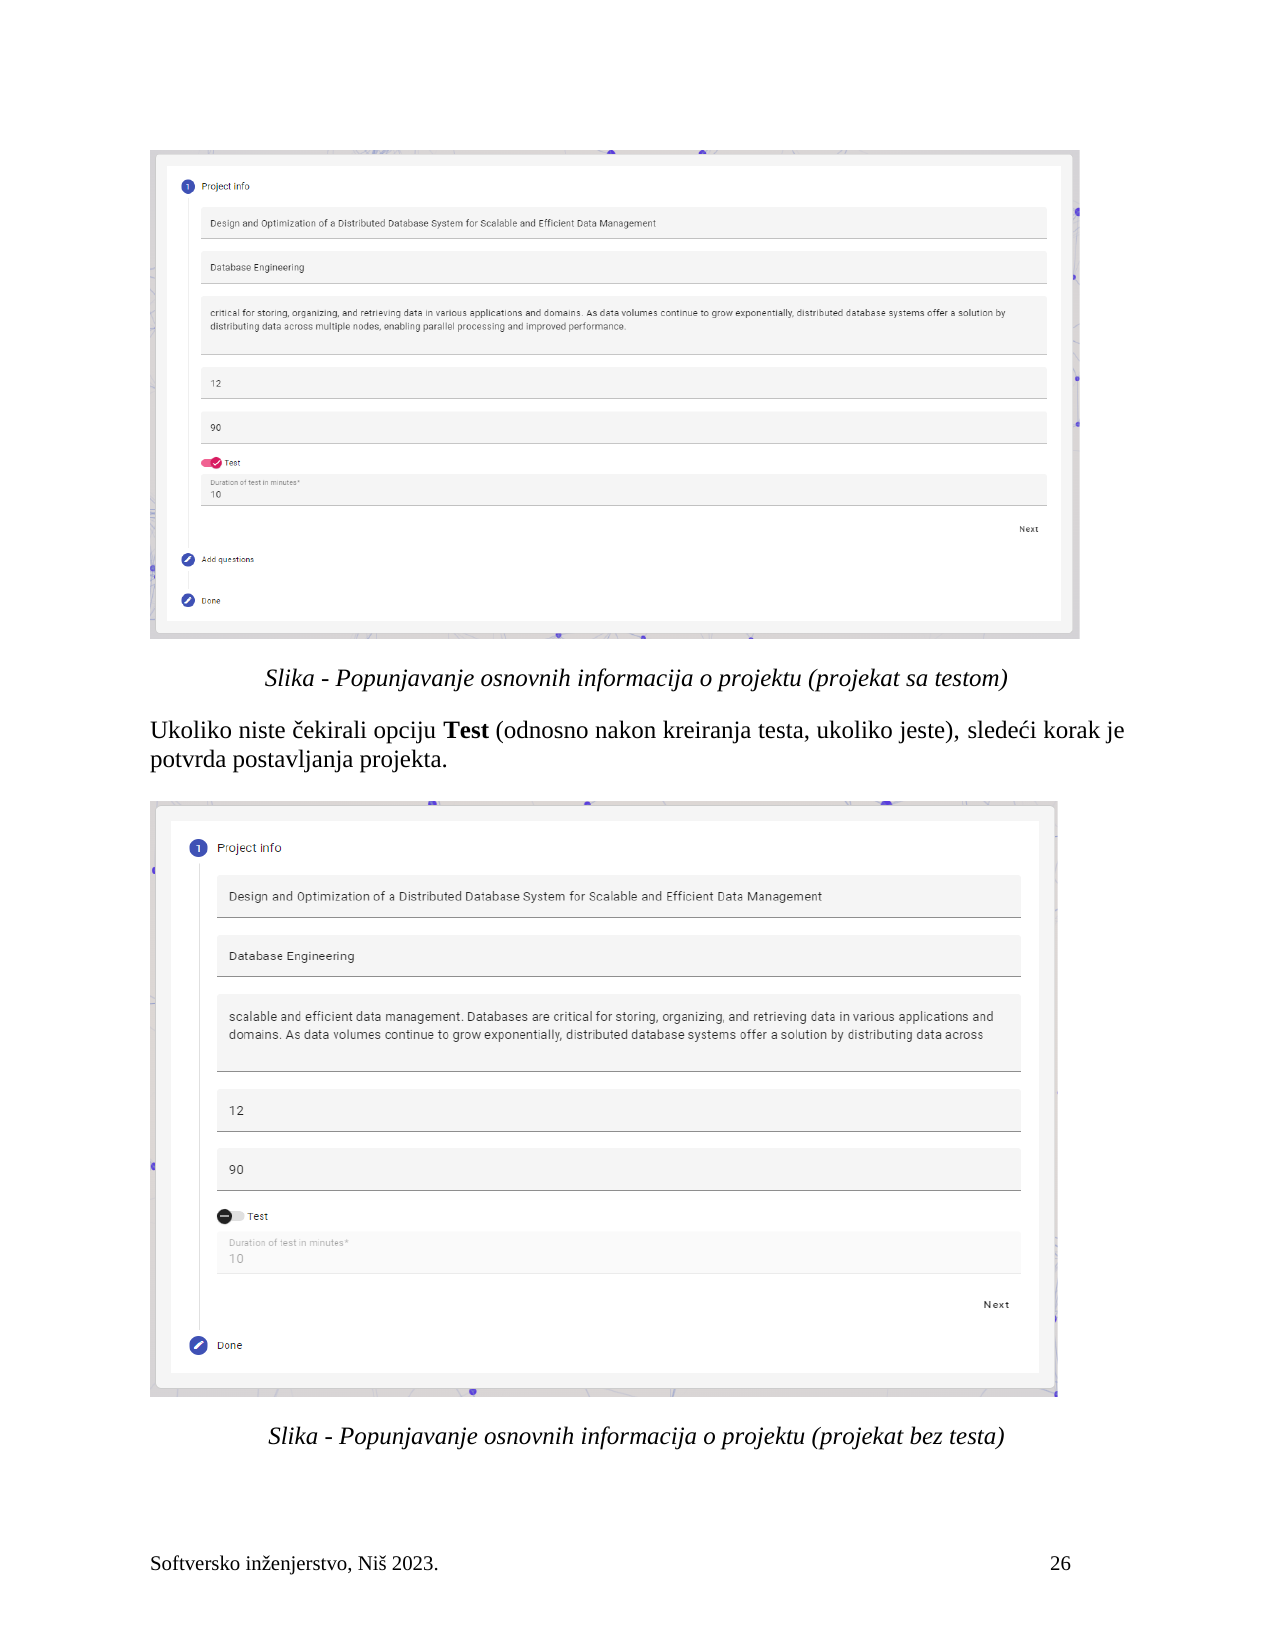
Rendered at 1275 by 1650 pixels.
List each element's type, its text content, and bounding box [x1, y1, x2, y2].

picture [150, 801, 1058, 1397]
text Slika - Popunjavanje osnovnih informacija o projektu (projekat sa testom) [150, 663, 1125, 691]
text Slika - Popunjavanje osnovnih informacija o projektu (projekat bez testa) [150, 1421, 1125, 1450]
text Ukoliko niste čekirali opciju Test (odnosno nakon kreiranja testa, ukoliko jeste), sledeći korak je potvrda postavljanja projekta. [150, 715, 1125, 773]
picture [150, 150, 1080, 639]
